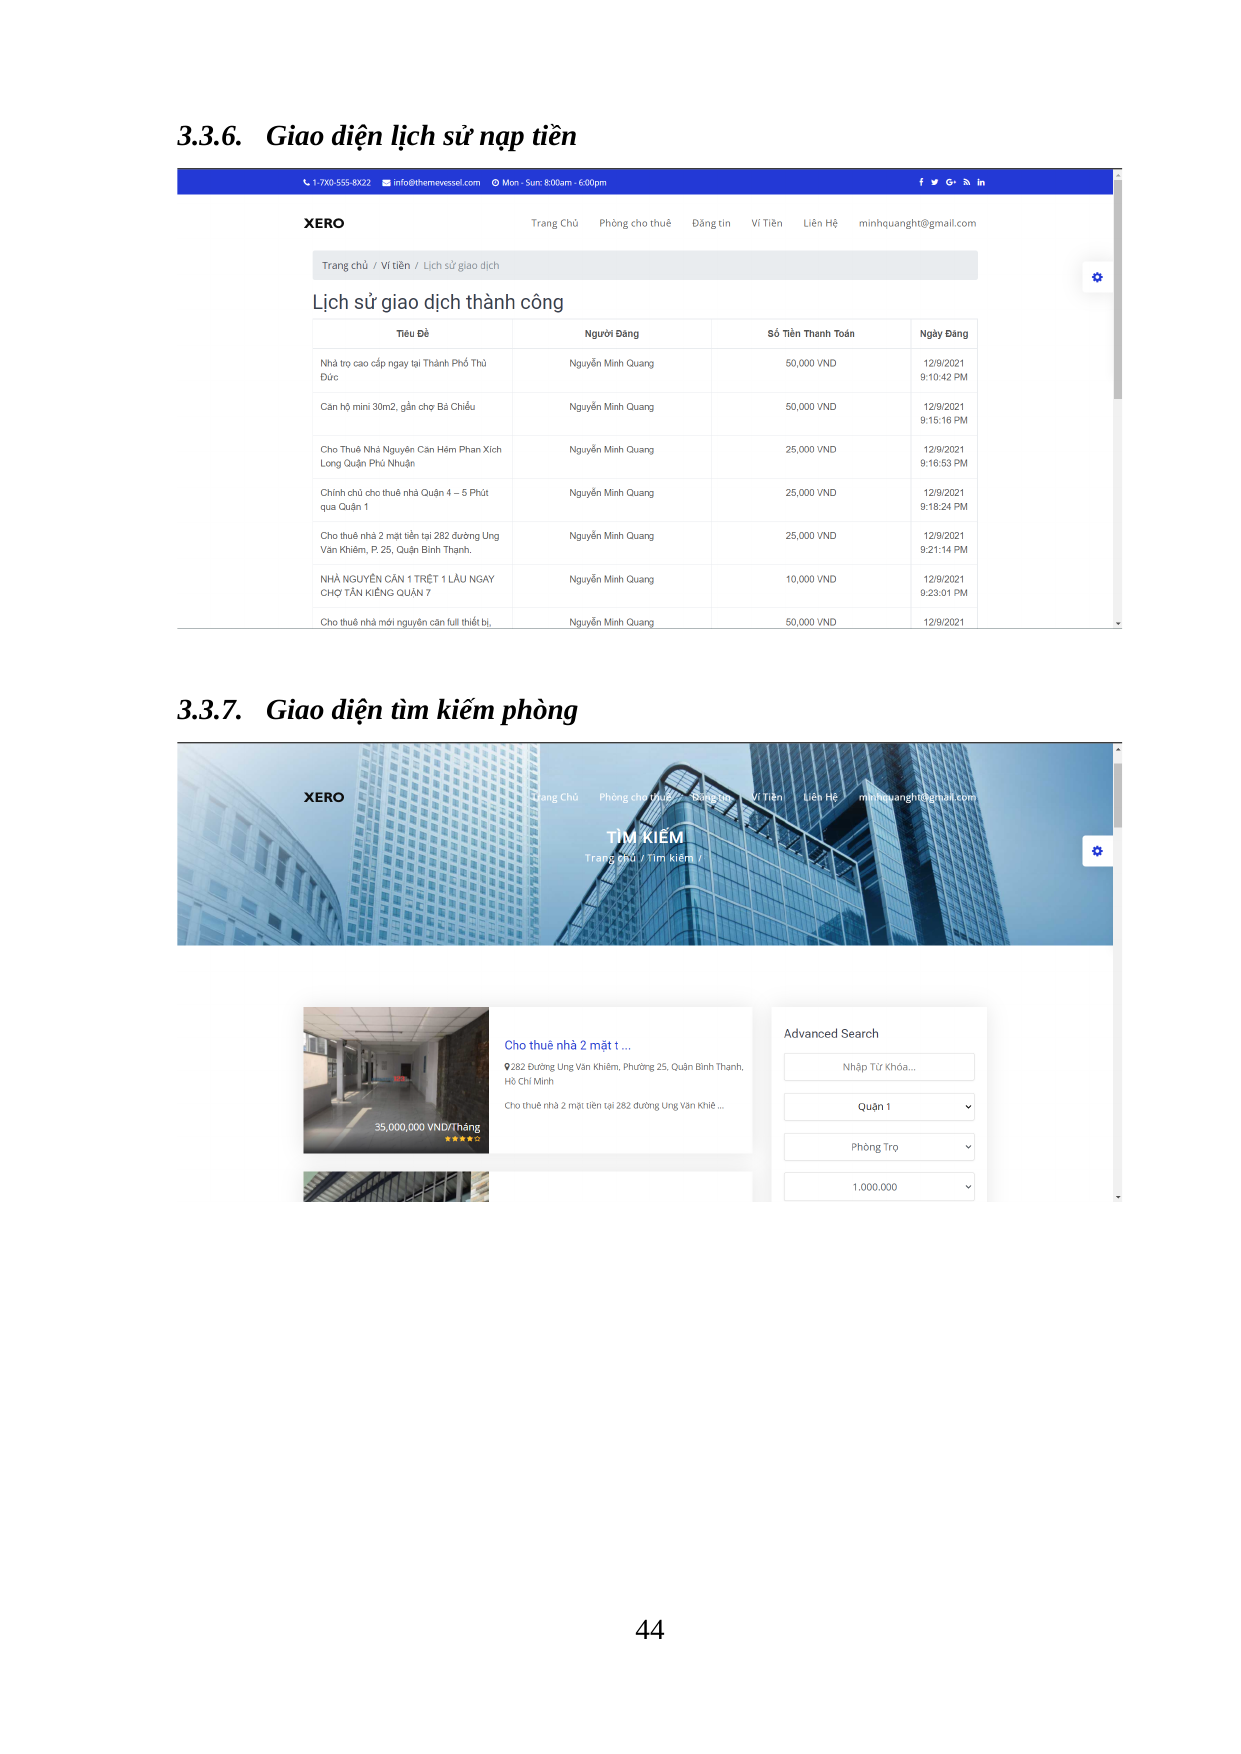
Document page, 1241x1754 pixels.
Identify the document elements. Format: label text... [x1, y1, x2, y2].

list Giao diện tìm kiếm phòng [177, 692, 1122, 726]
picture [177, 168, 1123, 629]
picture [177, 742, 1123, 1202]
list Giao diện lịch sử nạp tiền [177, 118, 1122, 152]
